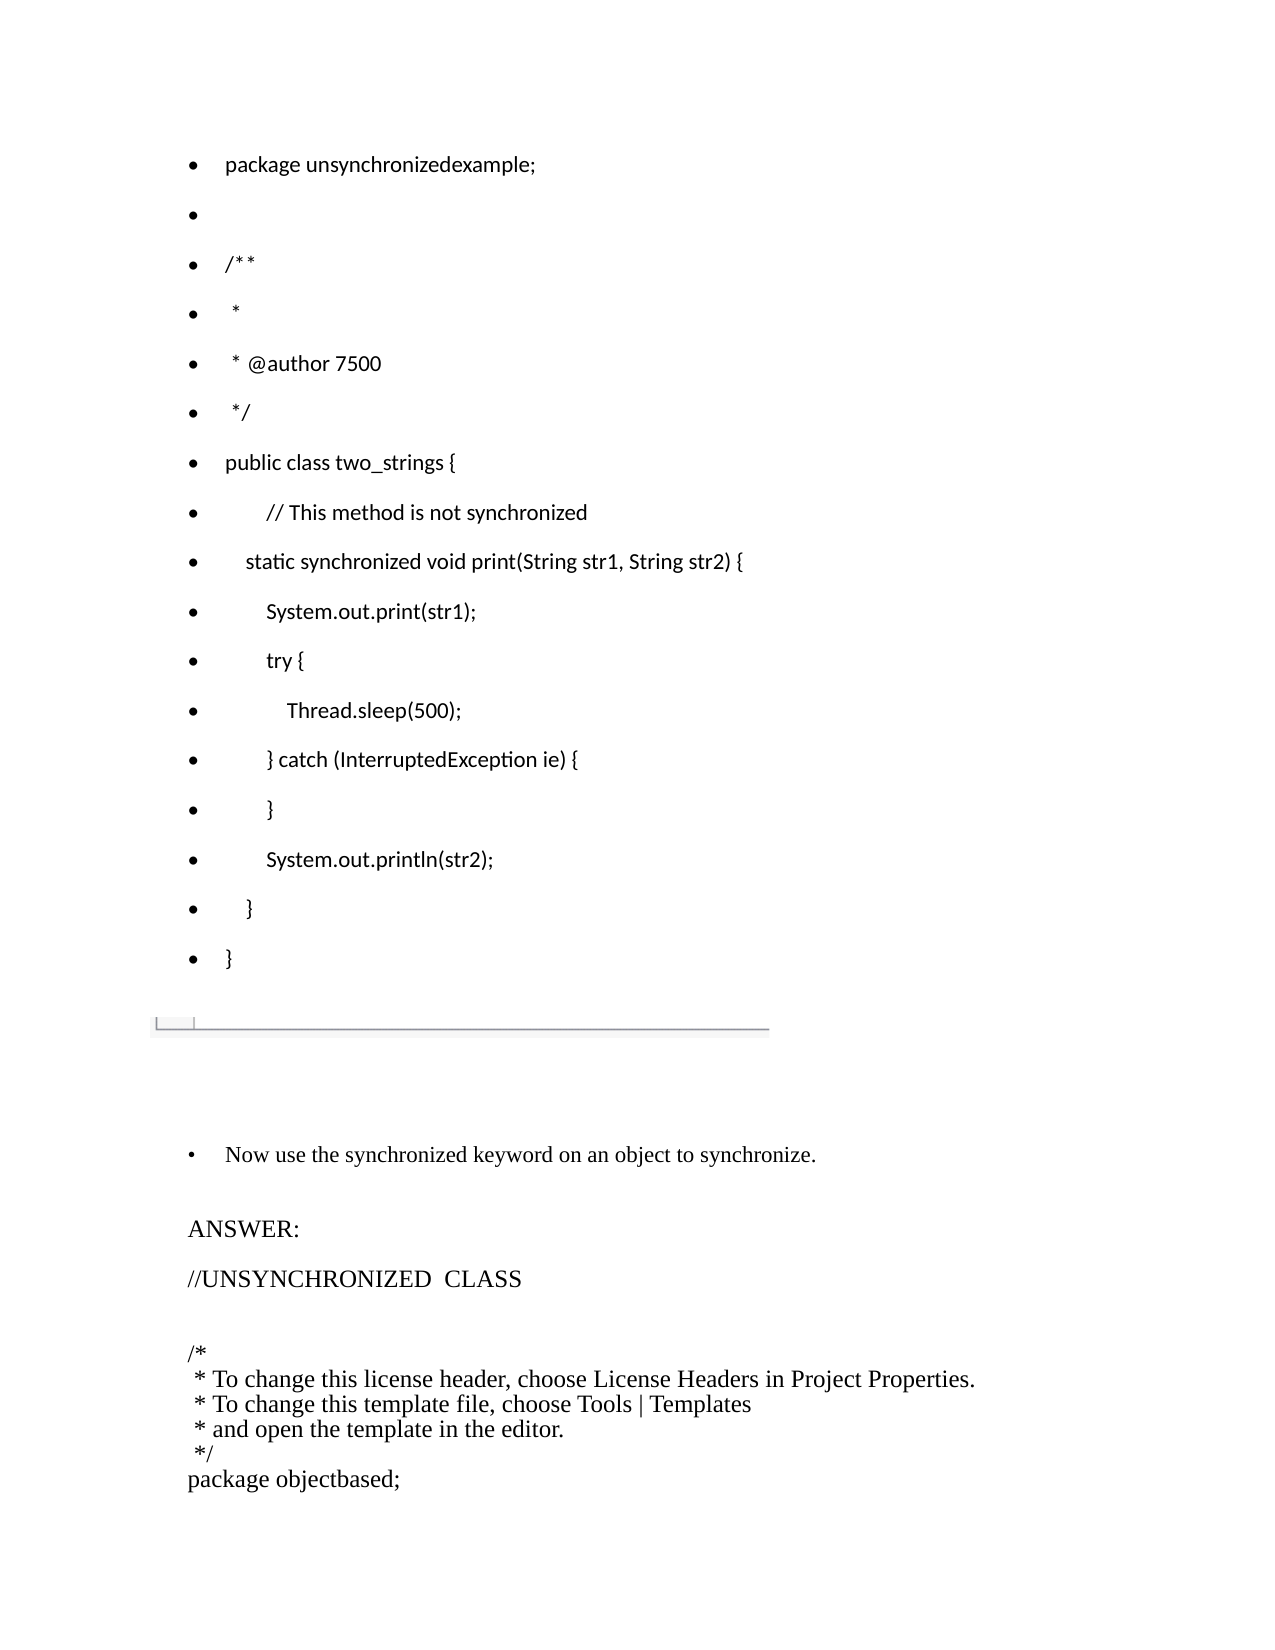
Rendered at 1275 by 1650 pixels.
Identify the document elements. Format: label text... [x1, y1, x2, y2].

text * To change this template file, choose Tools | Templates [187, 1393, 1125, 1418]
list Now use the synchronized keyword on an object to synchronize. [187, 1143, 1125, 1168]
text * To change this license header, choose License Headers in Project Properties. [187, 1368, 1125, 1393]
text * and open the template in the editor. [187, 1418, 1125, 1443]
text //UNSYNCHRONIZED CLASS [187, 1268, 1125, 1293]
list static synchronized void print(String str1, String str2) { [187, 547, 1125, 575]
list public class two_strings { [187, 447, 1125, 476]
list // This method is not synchronized [187, 497, 1125, 526]
list } [187, 894, 1125, 922]
list */ [187, 398, 1125, 427]
list /** [187, 249, 1125, 278]
list try { [187, 646, 1125, 674]
list * [187, 299, 1125, 327]
text */ [187, 1443, 1125, 1468]
list System.out.print(str1); [187, 596, 1125, 625]
text package objectbased; [187, 1468, 1125, 1493]
list } catch (InterruptedException ie) { [187, 745, 1125, 774]
text ANSWER: [187, 1218, 1125, 1243]
list package unsynchronizedexample; [187, 150, 1125, 179]
list System.out.println(str2); [187, 844, 1125, 873]
list Thread.sleep(500); [187, 695, 1125, 724]
list * @author 7500 [187, 348, 1125, 377]
list } [187, 943, 1125, 972]
text /* [187, 1343, 1125, 1368]
list } [187, 794, 1125, 823]
